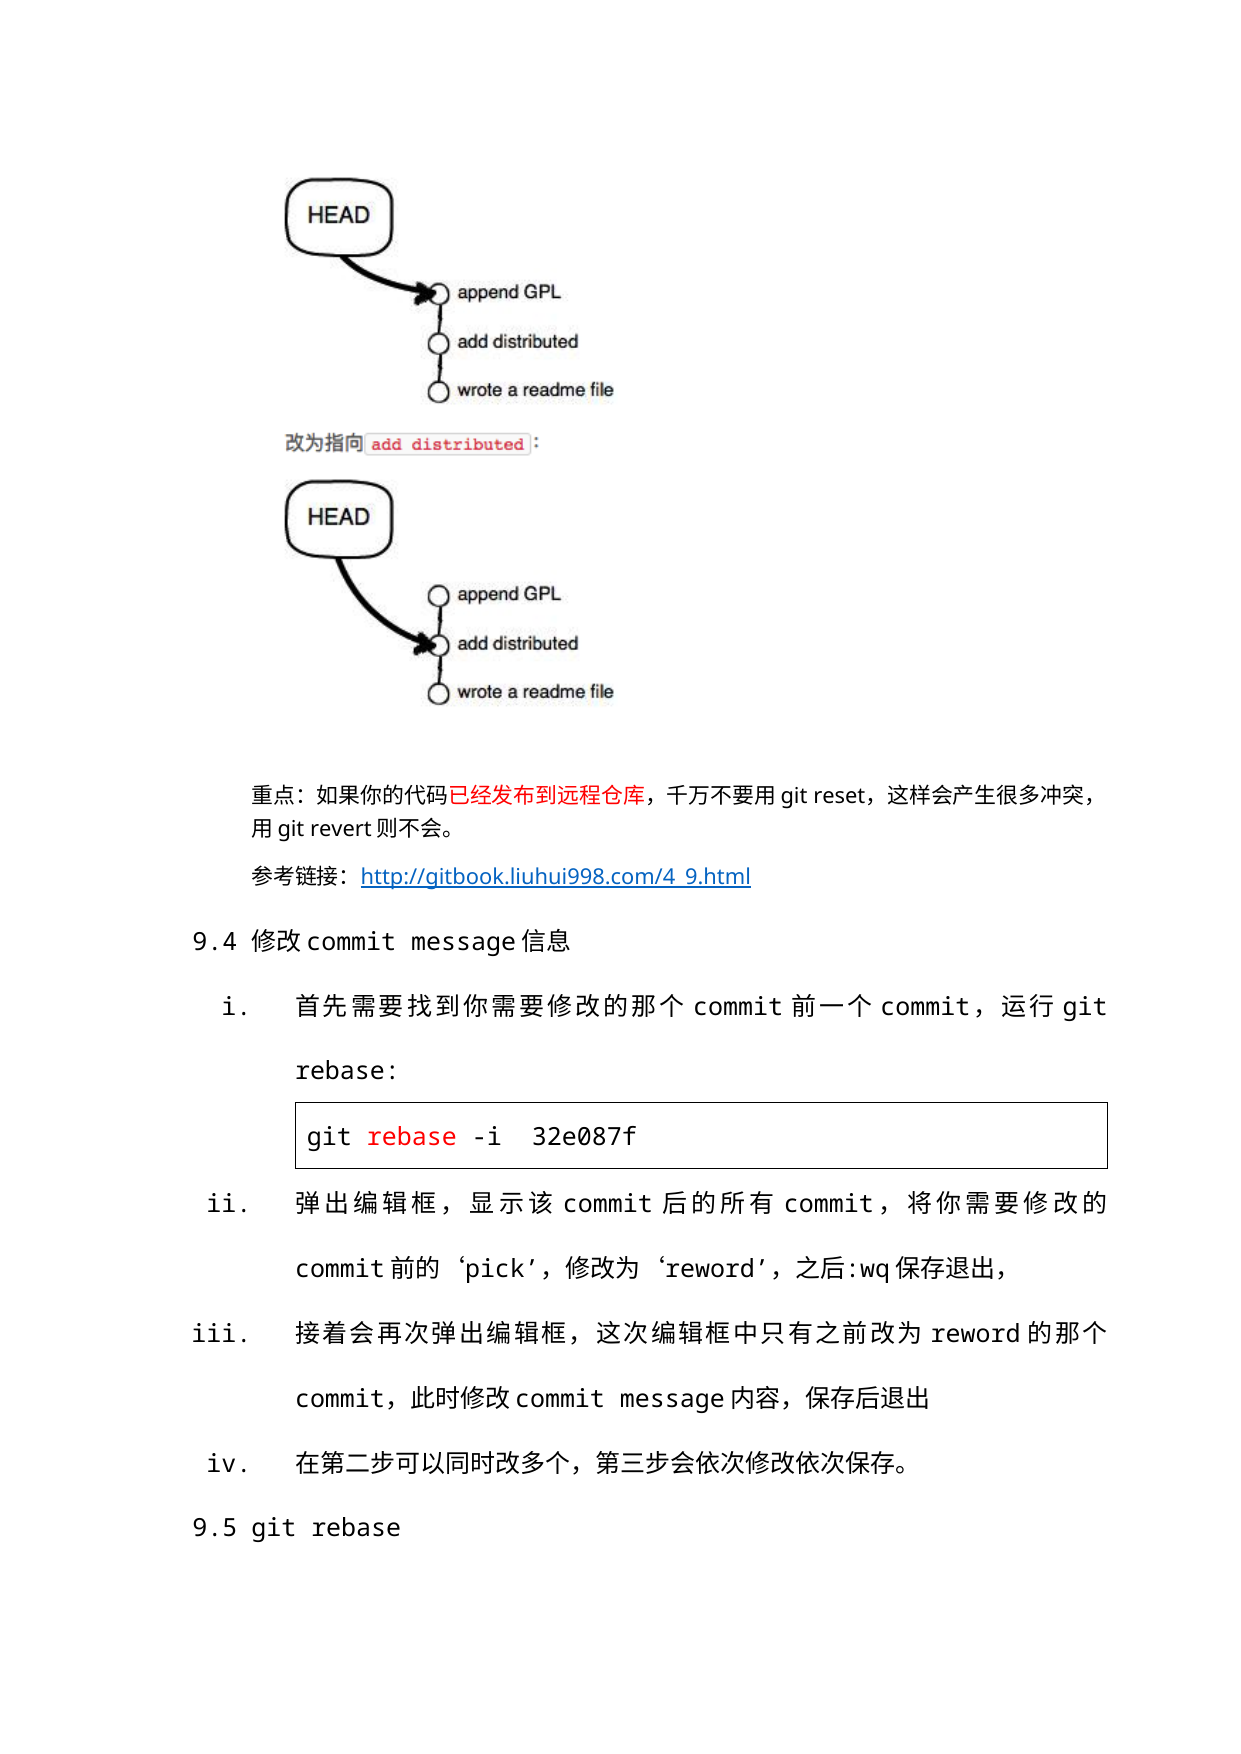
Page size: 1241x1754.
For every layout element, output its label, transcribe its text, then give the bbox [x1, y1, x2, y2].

picture [251, 168, 717, 708]
list 接着会再次弹出编辑框，这次编辑框中只有之前改为reword的那个commit，此时修改commit message内容，保存后退出 [251, 1299, 1107, 1429]
text 重点：如果你的代码已经发布到远程仓库，千万不要用git reset，这样会产生很多冲突，用git revert则不会。 [251, 778, 1107, 843]
list 修改commit message信息 [192, 907, 1107, 972]
list git rebase [192, 1494, 1107, 1559]
table_header git rebase -i 32e087f [296, 1103, 1107, 1168]
list 首先需要找到你需要修改的那个commit前一个commit，运行git rebase: [251, 972, 1107, 1102]
list 在第二步可以同时改多个，第三步会依次修改依次保存。 [251, 1429, 1107, 1494]
text 参考链接：http://gitbook.liuhui998.com/4_9.html [251, 859, 1107, 891]
list 弹出编辑框，显示该commit后的所有commit，将你需要修改的commit前的‘pick’，修改为‘reword’，之后:wq保存退出， [251, 1169, 1107, 1299]
